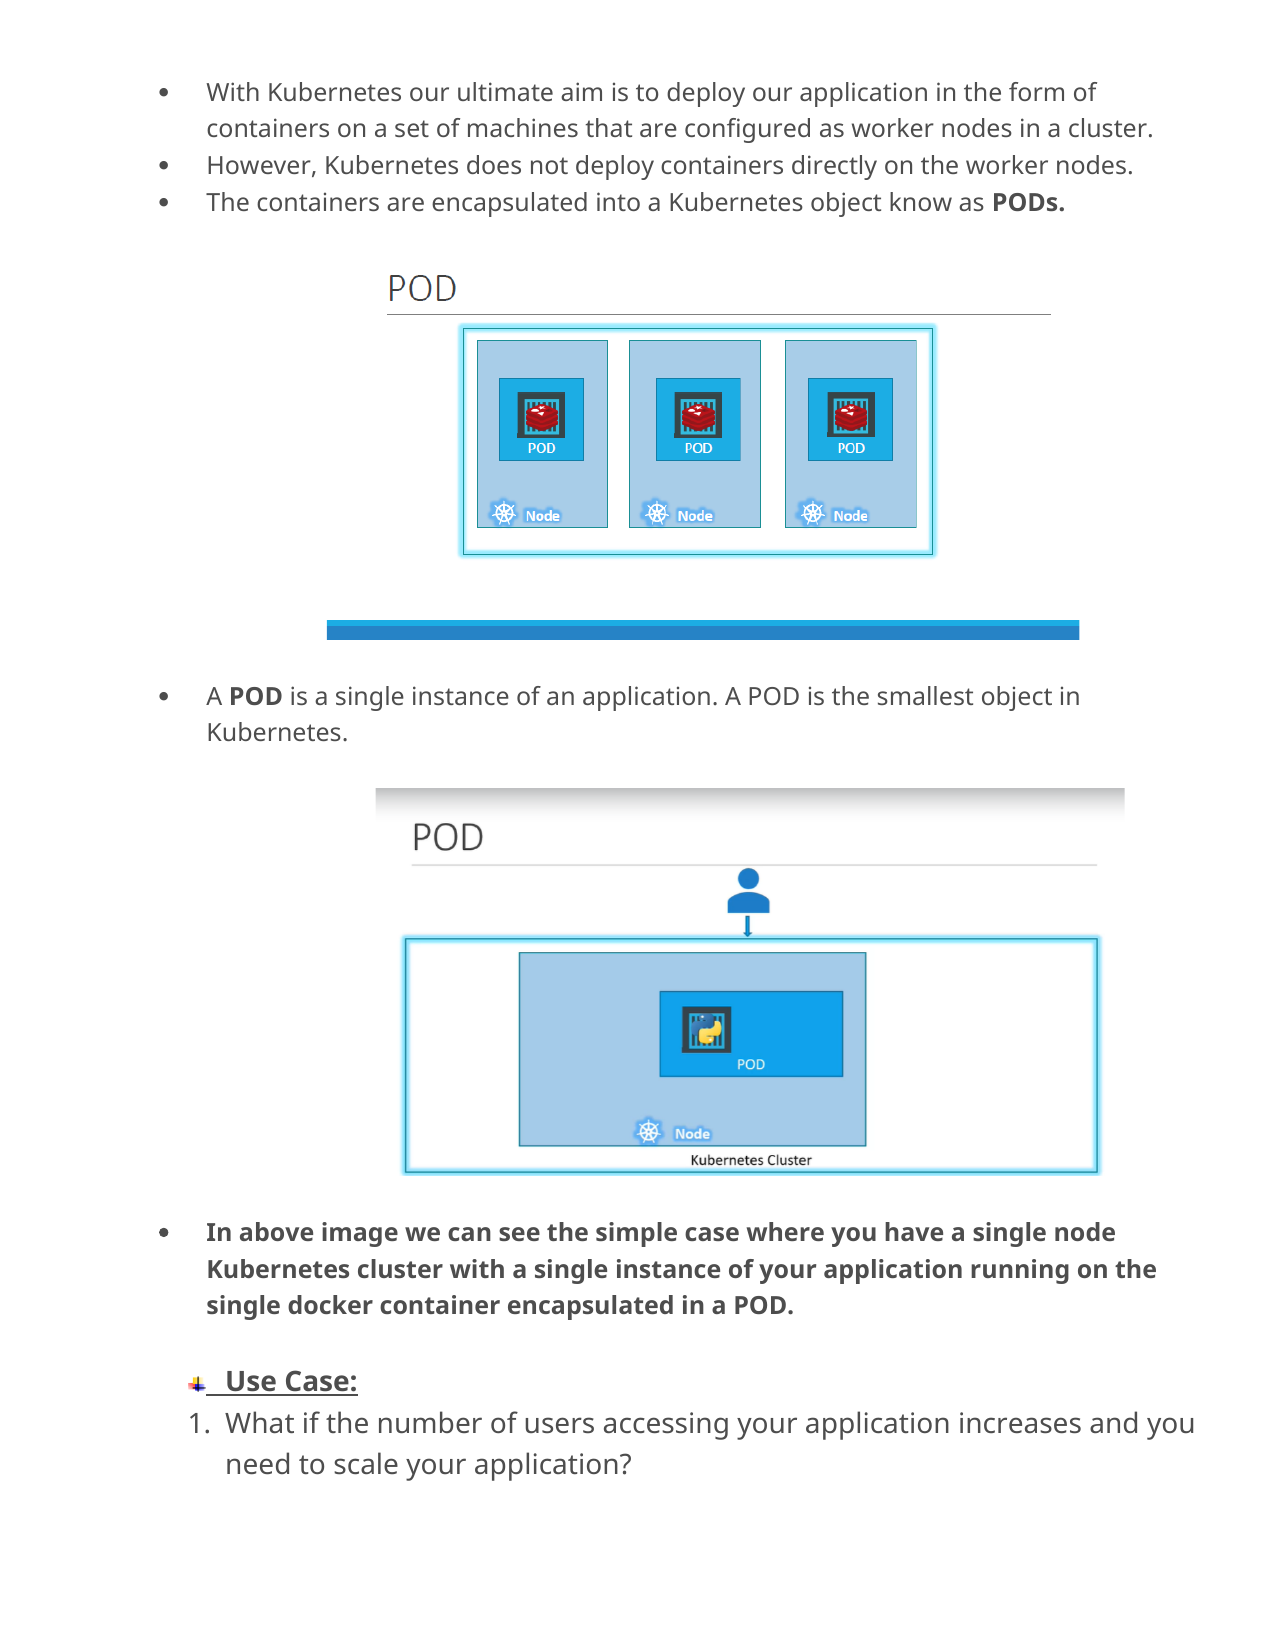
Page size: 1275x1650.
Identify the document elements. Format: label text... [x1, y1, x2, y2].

list Use Case: [187, 1362, 1200, 1400]
list A POD is a single instance of an application. A POD is the smallest object in Kubernetes. [159, 678, 1200, 749]
list What if the number of users accessing your application increases and you need to scale your application? [187, 1403, 1200, 1483]
picture [326, 221, 1080, 640]
list However, Kubernetes does not deploy containers directly on the worker nodes. [159, 148, 1200, 182]
picture [375, 788, 1125, 1176]
picture [188, 1375, 206, 1392]
list The containers are encapsulated into a Kubernetes object know as PODs. [159, 184, 1200, 219]
list With Kubernetes our ultimate aim is to deploy our application in the form of containers on a set of machines that are configured as worker nodes in a cluster. [159, 74, 1200, 145]
list In above image we can see the simple case where you have a single node Kubernetes cluster with a single instance of your application running on the single docker container encapsulated in a POD. [159, 1214, 1200, 1322]
